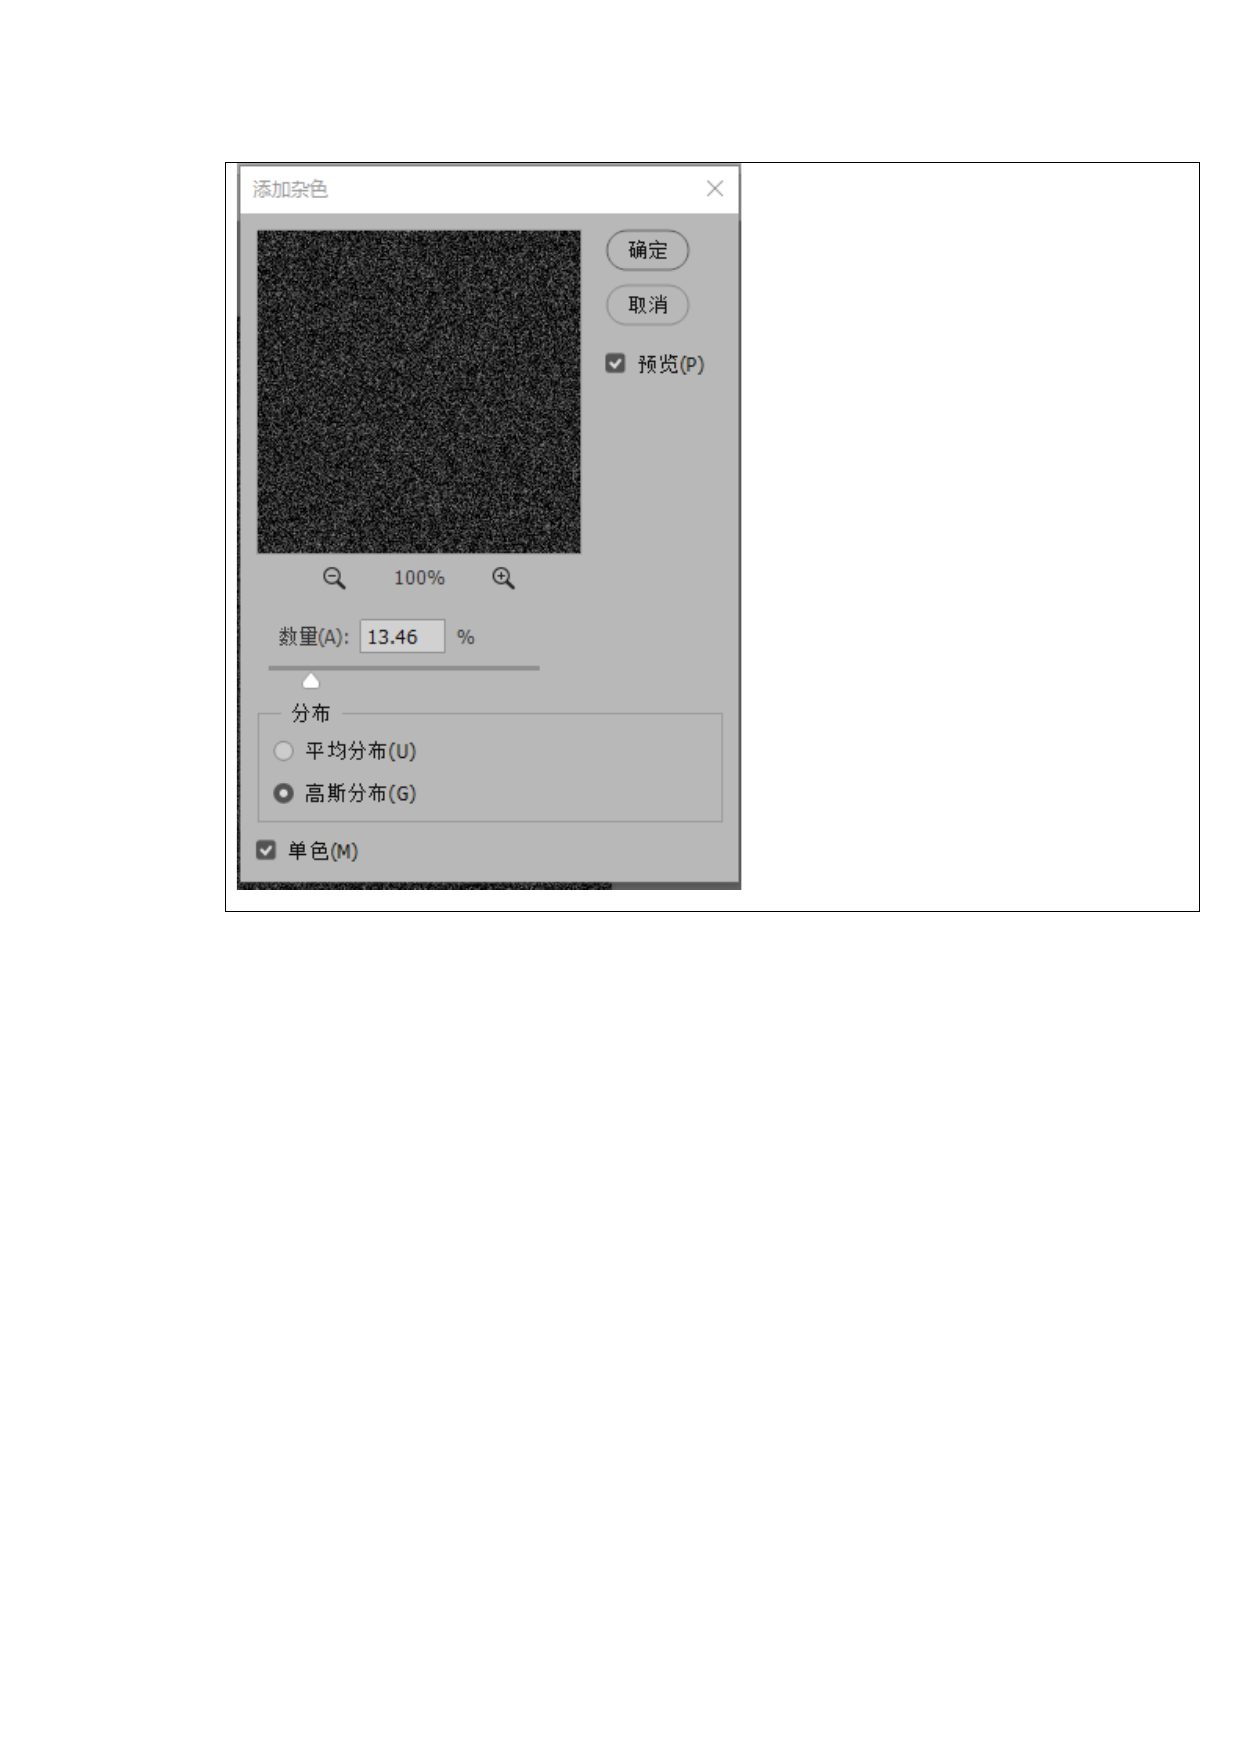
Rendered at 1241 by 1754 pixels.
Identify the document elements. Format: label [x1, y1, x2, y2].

table_cell [226, 163, 1199, 911]
picture [236, 163, 742, 890]
